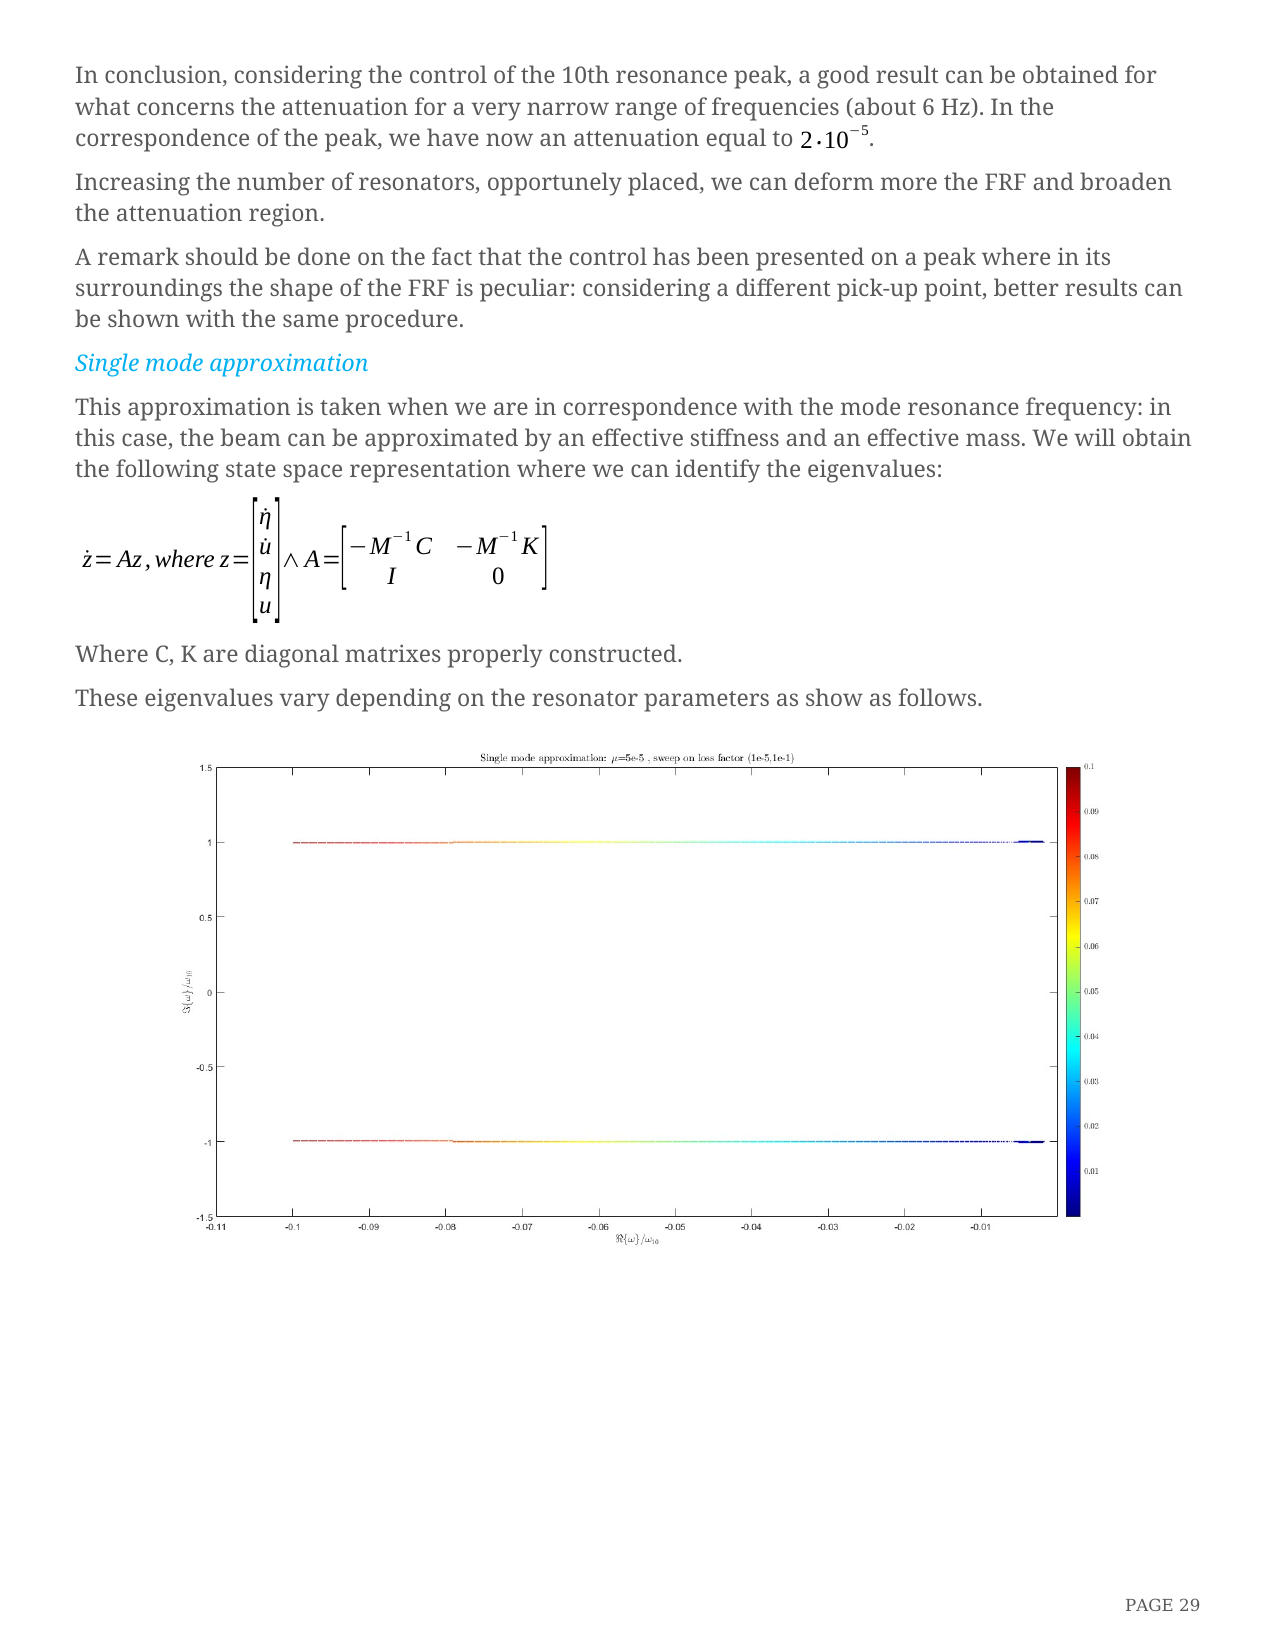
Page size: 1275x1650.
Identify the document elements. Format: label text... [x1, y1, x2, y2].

text Increasing the number of resonators, opportunely placed, we can deform more the FRF and broaden the attenuation region. [75, 165, 1200, 228]
text These eigenvalues vary depending on the resonator parameters as show as follows. [75, 681, 1200, 713]
picture [75, 725, 1202, 1277]
text This approximation is taken when we are in correspondence with the mode resonance frequency: in this case, the beam can be approximated by an effective stiffness and an effective mass. We will obtain the following state space representation where we can identify the eigenvalues: [75, 390, 1200, 484]
text In conclusion, considering the control of the 10th resonance peak, a good result can be obtained for what concerns the attenuation for a very narrow range of frequencies (about 6 Hz). In the correspondence of the peak, we have now an attenuation equal to . [75, 59, 1200, 153]
text A remark should be done on the fact that the control has been presented on a peak where in its surroundings the shape of the FRF is peculiar: considering a different pick-up point, better results can be shown with the same procedure. [75, 240, 1200, 334]
text Where C, K are diagonal matrixes properly constructed. [75, 638, 1200, 669]
text Single mode approximation [75, 347, 1200, 378]
